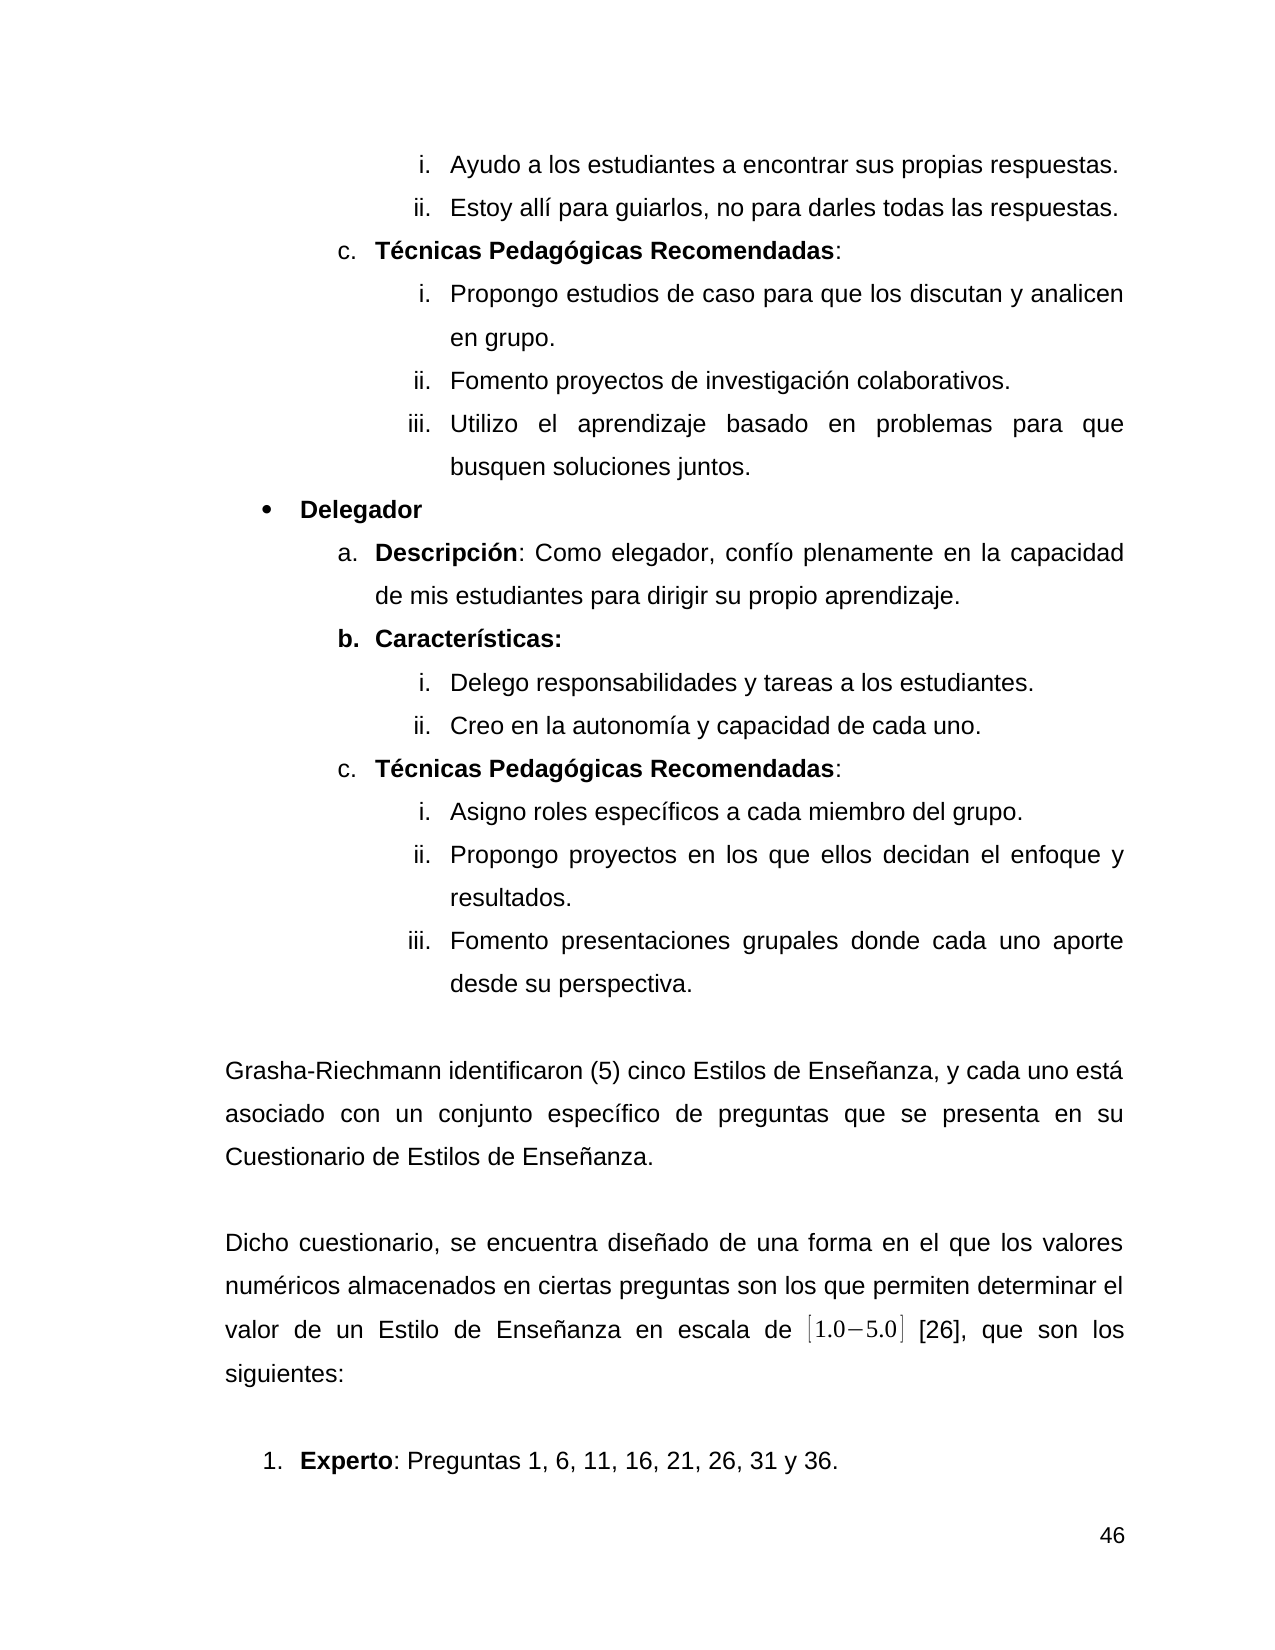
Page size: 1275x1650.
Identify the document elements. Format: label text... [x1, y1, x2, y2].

list Propongo proyectos en los que ellos decidan el enfoque y resultados. [431, 840, 1125, 912]
list Creo en la autonomía y capacidad de cada uno. [431, 711, 1125, 739]
list Técnicas Pedagógicas Recomendadas: [337, 236, 1125, 265]
list Fomento presentaciones grupales donde cada uno aporte desde su perspectiva. [431, 926, 1125, 998]
list Utilizo el aprendizaje basado en problemas para que busquen soluciones juntos. [431, 409, 1125, 481]
list Asigno roles específicos a cada miembro del grupo. [431, 797, 1125, 826]
list Fomento proyectos de investigación colaborativos. [431, 366, 1125, 394]
list Características: [337, 624, 1125, 653]
list Técnicas Pedagógicas Recomendadas: [337, 754, 1125, 783]
list Experto: Preguntas 1, 6, 11, 16, 21, 26, 31 y 36. [262, 1446, 1125, 1474]
list Delego responsabilidades y tareas a los estudiantes. [431, 668, 1125, 696]
list Delegador [262, 495, 1125, 524]
text Grasha-Riechmann identificaron (5) cinco Estilos de Enseñanza, y cada uno está asociado con un conjunto específico de preguntas que se presenta en su Cuestionario de Estilos de Enseñanza. [225, 1056, 1125, 1171]
list Ayudo a los estudiantes a encontrar sus propias respuestas. [431, 150, 1125, 179]
list Estoy allí para guiarlos, no para darles todas las respuestas. [431, 193, 1125, 222]
list Descripción: Como elegador, confío plenamente en la capacidad de mis estudiantes para dirigir su propio aprendizaje. [337, 538, 1125, 610]
text Dicho cuestionario, se encuentra diseñado de una forma en el que los valores numéricos almacenados en ciertas preguntas son los que permiten determinar el valor de un Estilo de Enseñanza en escala de , que son los siguientes: [225, 1228, 1125, 1388]
list Propongo estudios de caso para que los discutan y analicen en grupo. [431, 279, 1125, 351]
